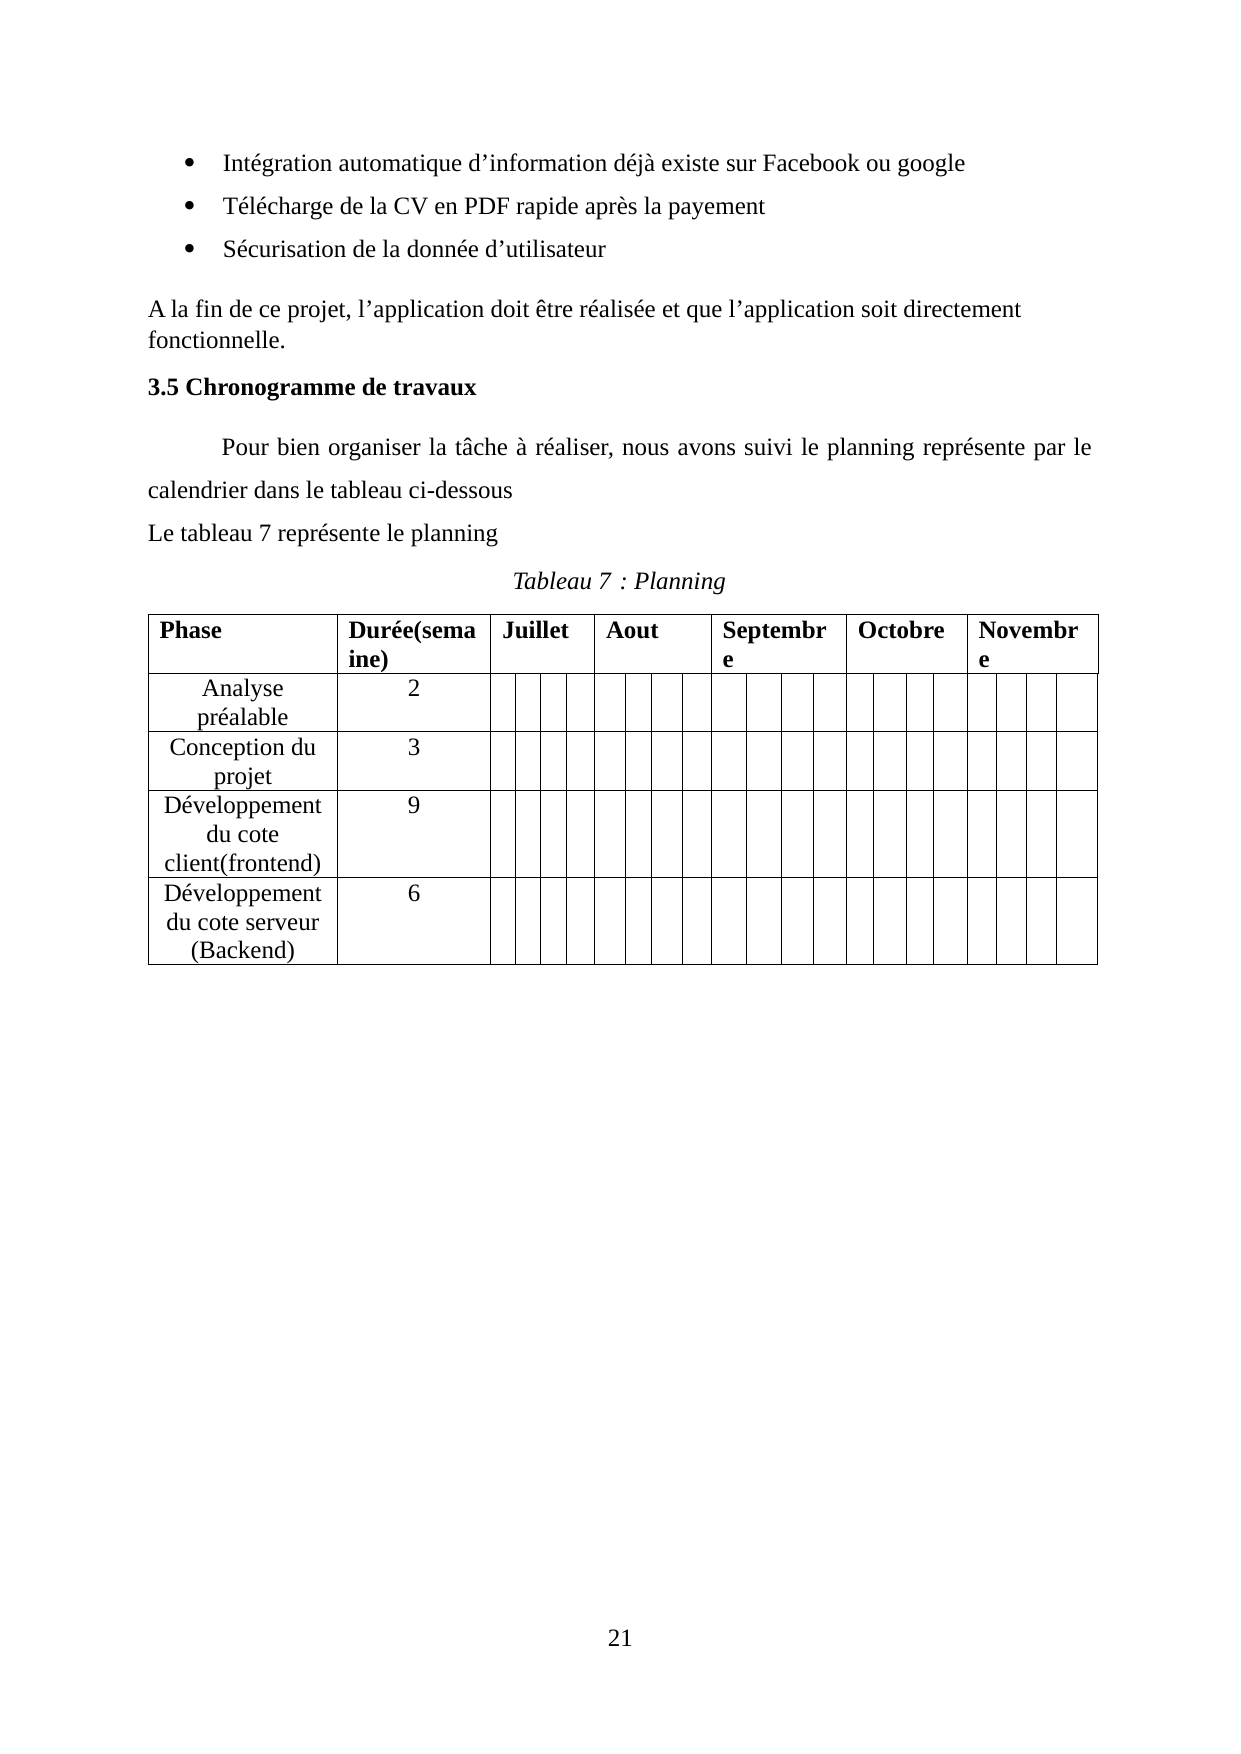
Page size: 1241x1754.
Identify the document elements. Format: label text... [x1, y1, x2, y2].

list Sécurisation de la donnée d’utilisateur [185, 234, 1093, 263]
table_cell [626, 791, 651, 877]
table_cell [683, 878, 711, 964]
text Tableau 7 : Planning [148, 566, 1093, 595]
table_cell [516, 791, 540, 877]
table_cell [1057, 674, 1097, 731]
table_cell [626, 674, 651, 731]
table_cell [516, 732, 540, 789]
table_cell [997, 878, 1026, 964]
table_cell [712, 878, 746, 964]
table_cell [1057, 732, 1097, 789]
table_cell [968, 878, 996, 964]
table_cell [567, 878, 594, 964]
table_cell [712, 791, 746, 877]
table_cell [934, 732, 967, 789]
table_cell [491, 791, 515, 877]
table_cell [907, 732, 933, 789]
table_cell [1027, 791, 1056, 877]
table_cell [907, 791, 933, 877]
table_cell [516, 878, 540, 964]
text 3.5 Chronogramme de travaux [148, 372, 1093, 401]
table_cell Développement du cote client(frontend) [149, 791, 337, 877]
table_cell [595, 674, 625, 731]
table_header Juillet [491, 615, 594, 672]
table_cell [491, 878, 515, 964]
list Intégration automatique d’information déjà existe sur Facebook ou google [185, 148, 1093, 176]
table_cell [541, 732, 566, 789]
table_cell [782, 674, 813, 731]
table_cell [874, 878, 906, 964]
table_cell [567, 732, 594, 789]
table_cell [1057, 791, 1097, 877]
table_cell [541, 674, 566, 731]
table_cell [1027, 878, 1056, 964]
table_cell [814, 878, 846, 964]
table_cell [595, 732, 625, 789]
table_header Phase [149, 615, 337, 672]
table_header Septembre [712, 615, 846, 672]
table_cell 3 [338, 732, 490, 789]
table_cell [683, 732, 711, 789]
table_cell [874, 791, 906, 877]
table_cell [747, 791, 781, 877]
table_cell [968, 791, 996, 877]
table_cell [491, 732, 515, 789]
table_cell [997, 674, 1026, 731]
text Le tableau 7 représente le planning [148, 518, 1093, 547]
table_cell [1027, 674, 1056, 731]
table_header Durée(semaine) [338, 615, 490, 672]
table_cell [683, 791, 711, 877]
table_cell [712, 732, 746, 789]
table_cell [712, 674, 746, 731]
table_cell [652, 732, 682, 789]
table_cell [814, 791, 846, 877]
table_cell [782, 732, 813, 789]
table_cell [652, 674, 682, 731]
table_cell [541, 878, 566, 964]
table_cell [997, 791, 1026, 877]
table_cell [747, 878, 781, 964]
table_cell [747, 674, 781, 731]
table_cell [874, 732, 906, 789]
table_cell [541, 791, 566, 877]
table_cell [567, 674, 594, 731]
table_cell [874, 674, 906, 731]
table_header Octobre [847, 615, 967, 672]
table_cell [1057, 878, 1097, 964]
table_cell [968, 674, 996, 731]
table_cell Analyse préalable [149, 674, 337, 731]
table_cell [652, 791, 682, 877]
table_cell [595, 791, 625, 877]
table_cell [1027, 732, 1056, 789]
table_cell [567, 791, 594, 877]
table_cell [516, 674, 540, 731]
text Pour bien organiser la tâche à réaliser, nous avons suivi le planning représente par le calendrier dans le tableau ci-dessous [148, 432, 1093, 504]
table_cell [652, 878, 682, 964]
table_cell [683, 674, 711, 731]
table_cell [782, 878, 813, 964]
table_cell [907, 674, 933, 731]
table_header Novembre [968, 615, 1098, 672]
text A la fin de ce projet, l’application doit être réalisée et que l’application soit directement fonctionnelle. [148, 294, 1093, 353]
table_cell [814, 674, 846, 731]
table_cell [847, 878, 873, 964]
table_cell [934, 674, 967, 731]
table_cell [997, 732, 1026, 789]
table_cell [814, 732, 846, 789]
table_cell 9 [338, 791, 490, 877]
table_cell [491, 674, 515, 731]
list Télécharge de la CV en PDF rapide après la payement [185, 191, 1093, 219]
table_cell [747, 732, 781, 789]
table_cell Développement du cote serveur (Backend) [149, 878, 337, 964]
table_cell [847, 791, 873, 877]
table_cell [847, 732, 873, 789]
table_cell [968, 732, 996, 789]
table_cell [847, 674, 873, 731]
table_cell [626, 732, 651, 789]
table_cell [626, 878, 651, 964]
table_cell 6 [338, 878, 490, 964]
table_header Aout [595, 615, 711, 672]
table_cell [934, 791, 967, 877]
table_cell Conception du projet [149, 732, 337, 789]
table_cell 2 [338, 674, 490, 731]
table_cell [934, 878, 967, 964]
table_cell [782, 791, 813, 877]
table_cell [907, 878, 933, 964]
table_cell [595, 878, 625, 964]
